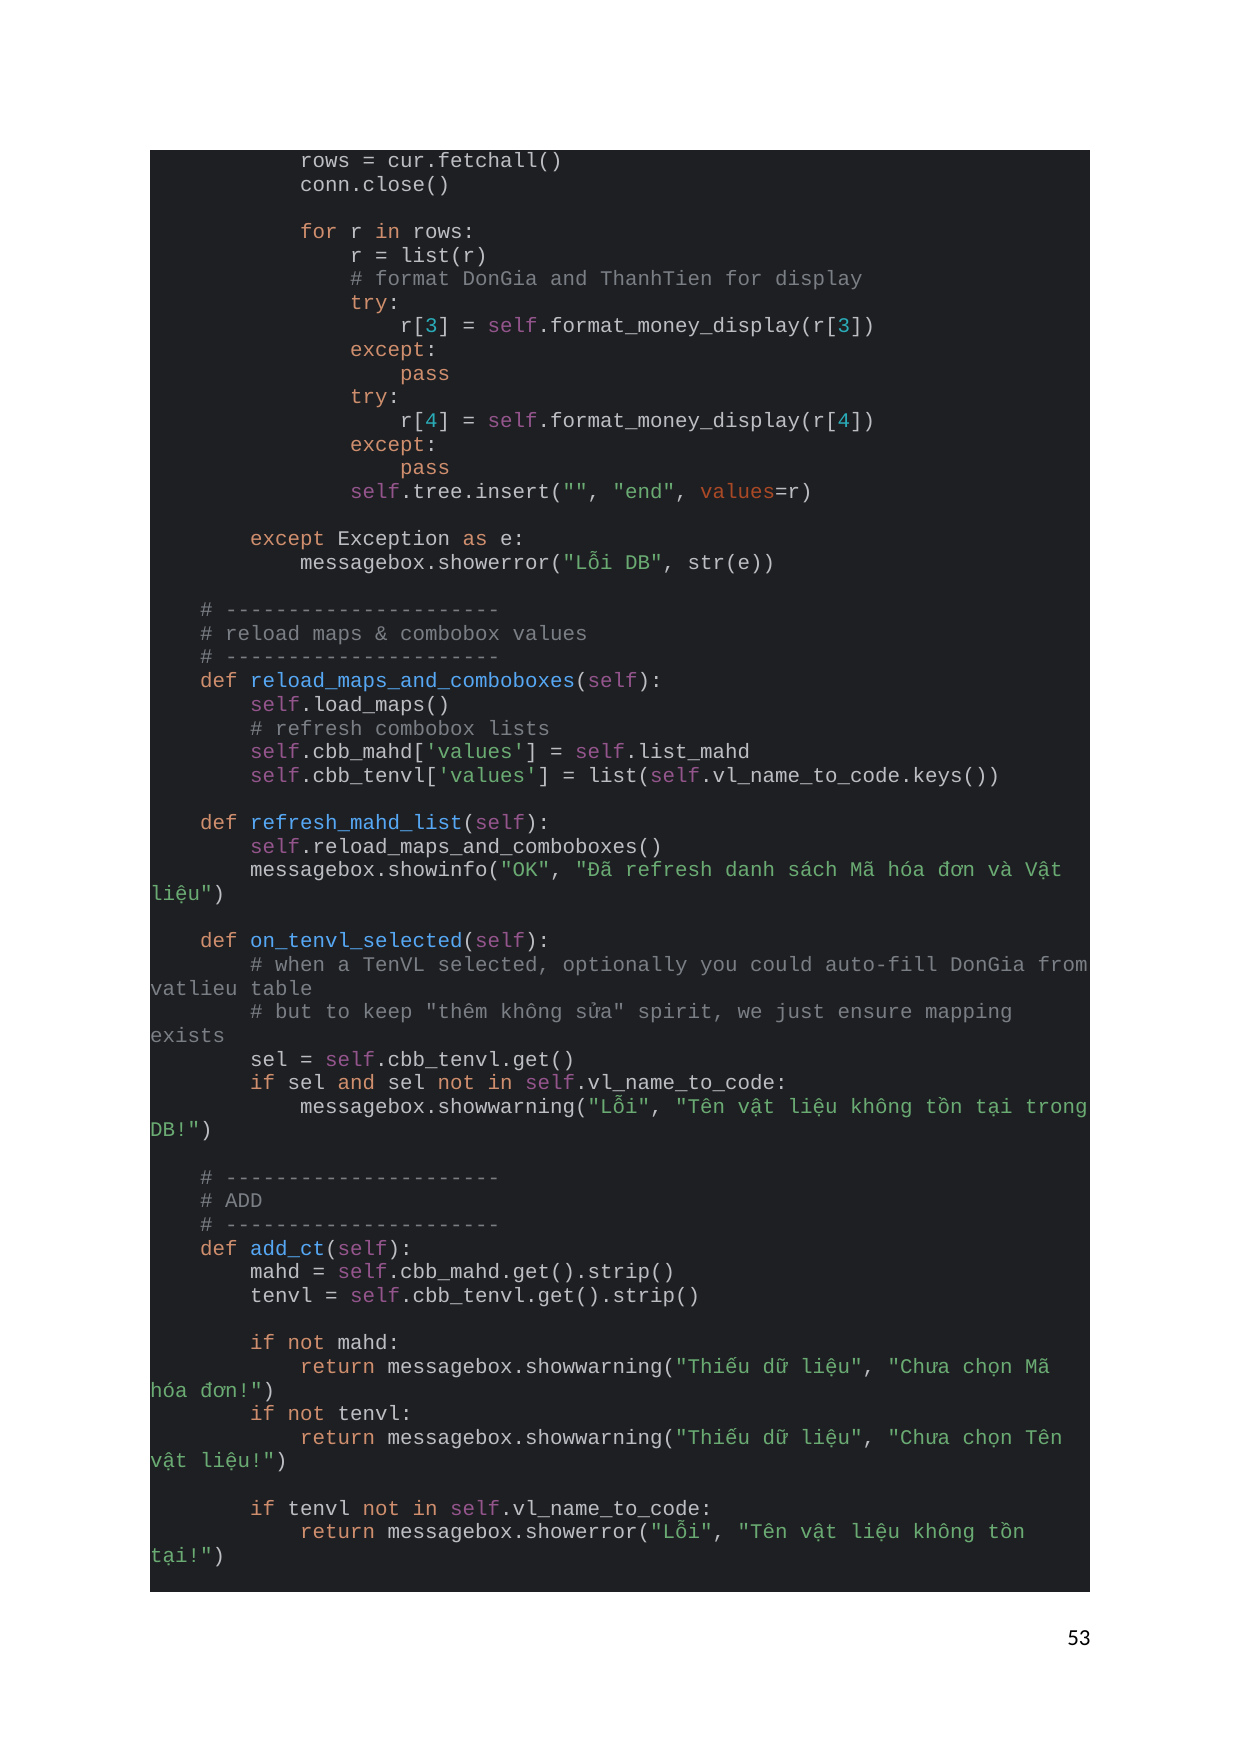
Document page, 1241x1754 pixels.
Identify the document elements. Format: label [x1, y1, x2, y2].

text [150, 150, 1090, 1592]
